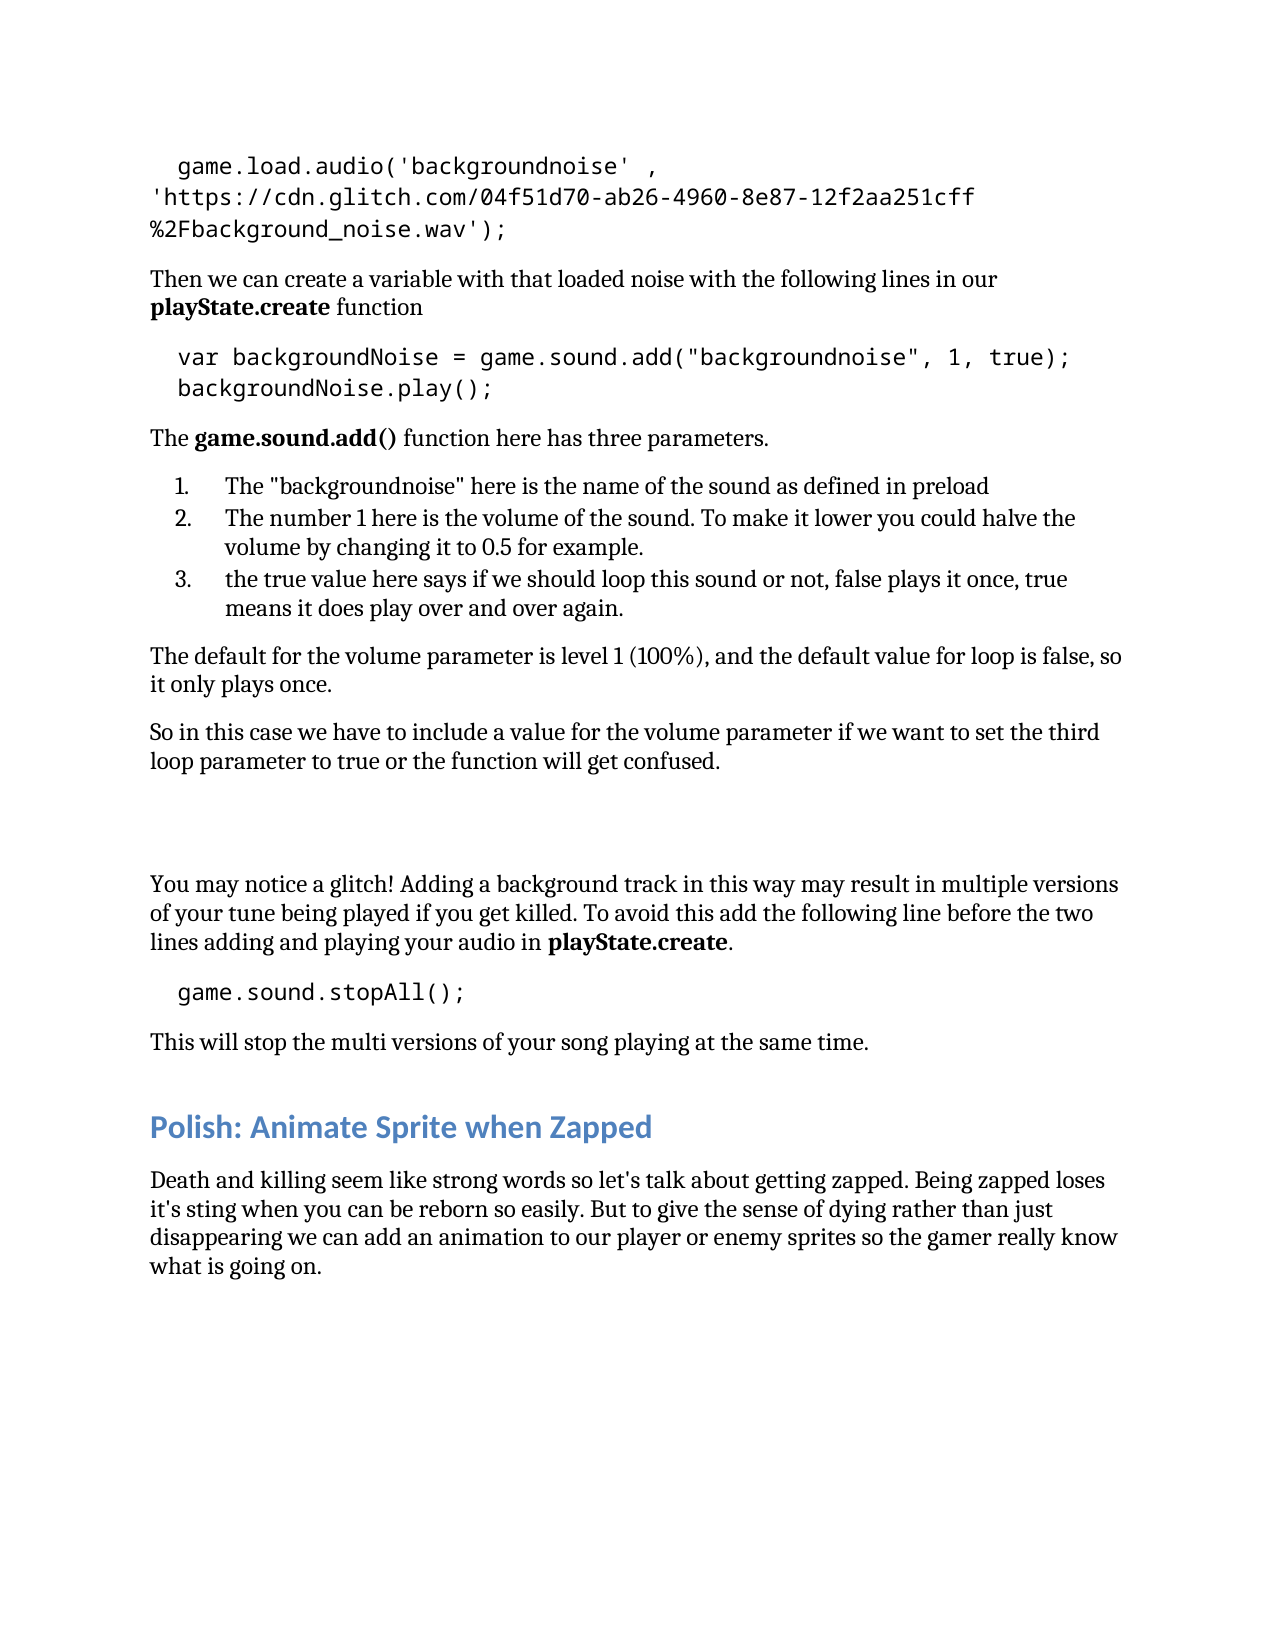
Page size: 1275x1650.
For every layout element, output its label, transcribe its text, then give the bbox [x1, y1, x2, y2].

text So in this case we have to include a value for the volume parameter if we want to set the third loop parameter to true or the function will get confused. [150, 718, 1125, 775]
text game.load.audio('backgroundnoise' , 'https://cdn.glitch.com/04f51d70-ab26-4960-8e87-12f2aa251cff%2Fbackground_noise.wav'); [150, 150, 1125, 244]
subtitle Polish: Animate Sprite when Zapped [150, 1106, 1125, 1147]
text var backgroundNoise = game.sound.add("backgroundnoise", 1, true); backgroundNoise.play(); [150, 341, 1125, 403]
text This will stop the multi versions of your song playing at the same time. [150, 1027, 1125, 1056]
text The default for the volume parameter is level 1 (100%), and the default value for loop is false, so it only plays once. [150, 642, 1125, 699]
text game.sound.stopAll(); [150, 975, 1125, 1007]
list the true value here says if we should loop this sound or not, false plays it once, true means it does play over and over again. [175, 565, 1125, 623]
text You may notice a glitch! Adding a background track in this way may result in multiple versions of your tune being played if you get killed. To avoid this add the following line before the two lines adding and playing your audio in playState.create. [150, 870, 1125, 957]
list The number 1 here is the volume of the sound. To make it lower you could halve the volume by changing it to 0.5 for example. [175, 504, 1125, 562]
text The game.sound.add() function here has three parameters. [150, 424, 1125, 453]
text Then we can create a variable with that loaded noise with the following lines in our playState.create function [150, 264, 1125, 322]
list The "backgroundnoise" here is the name of the sound as defined in preload [175, 472, 1125, 500]
text Death and killing seem like strong words so let's talk about getting zapped. Being zapped loses it's sting when you can be reborn so easily. But to give the sense of dying rather than just disappearing we can add an animation to our player or enemy sprites so the gamer really know what is going on. [150, 1166, 1125, 1281]
